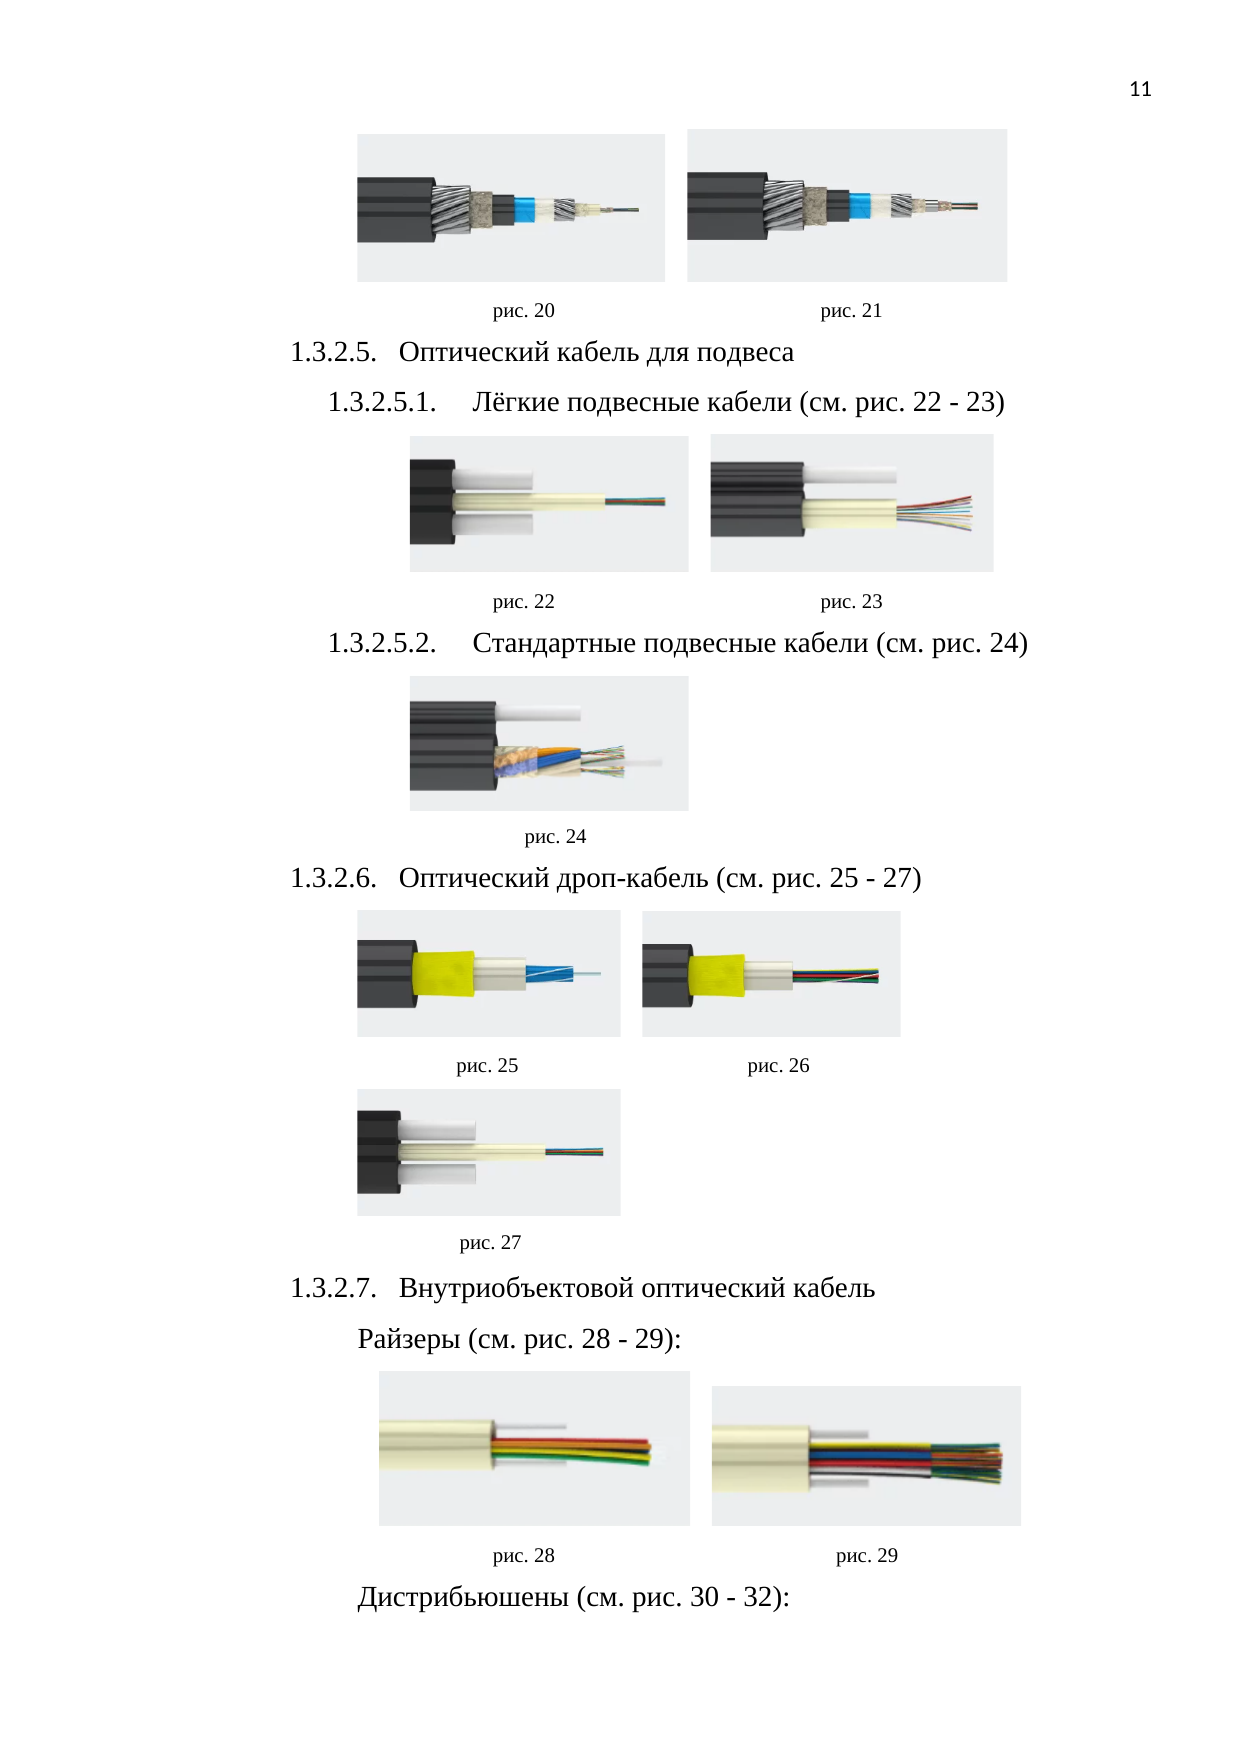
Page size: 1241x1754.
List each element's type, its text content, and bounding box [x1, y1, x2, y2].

list Стандартные подвесные кабели (см. рис. 24) [327, 625, 1152, 658]
picture [687, 129, 1008, 282]
list Оптический дроп-кабель (см. рис. 25 - 27) [290, 860, 1152, 894]
picture [357, 134, 666, 282]
picture [710, 434, 994, 572]
list Дистрибьюшены (см. рис. 30 - 32): [357, 1579, 1152, 1612]
list рис. 24 [410, 824, 1152, 848]
list рис. 20 рис. 21 [357, 298, 1152, 322]
list рис. 22 рис. 23 [357, 589, 1152, 613]
list рис. 25 рис. 26 [357, 1053, 1152, 1077]
picture [711, 1386, 1022, 1526]
picture [379, 1371, 690, 1526]
list рис. 28 рис. 29 [357, 1543, 1152, 1567]
list рис. 27 [357, 1230, 1152, 1254]
picture [409, 675, 689, 811]
picture [409, 436, 689, 572]
list Внутриобъектовой оптический кабель [290, 1271, 1152, 1304]
picture [642, 911, 901, 1037]
picture [357, 1089, 621, 1216]
list Лёгкие подвесные кабели (см. рис. 22 - 23) [327, 384, 1152, 418]
picture [357, 910, 621, 1037]
list Оптический кабель для подвеса [290, 334, 1152, 368]
list Райзеры (см. рис. 28 - 29): [357, 1321, 1152, 1354]
